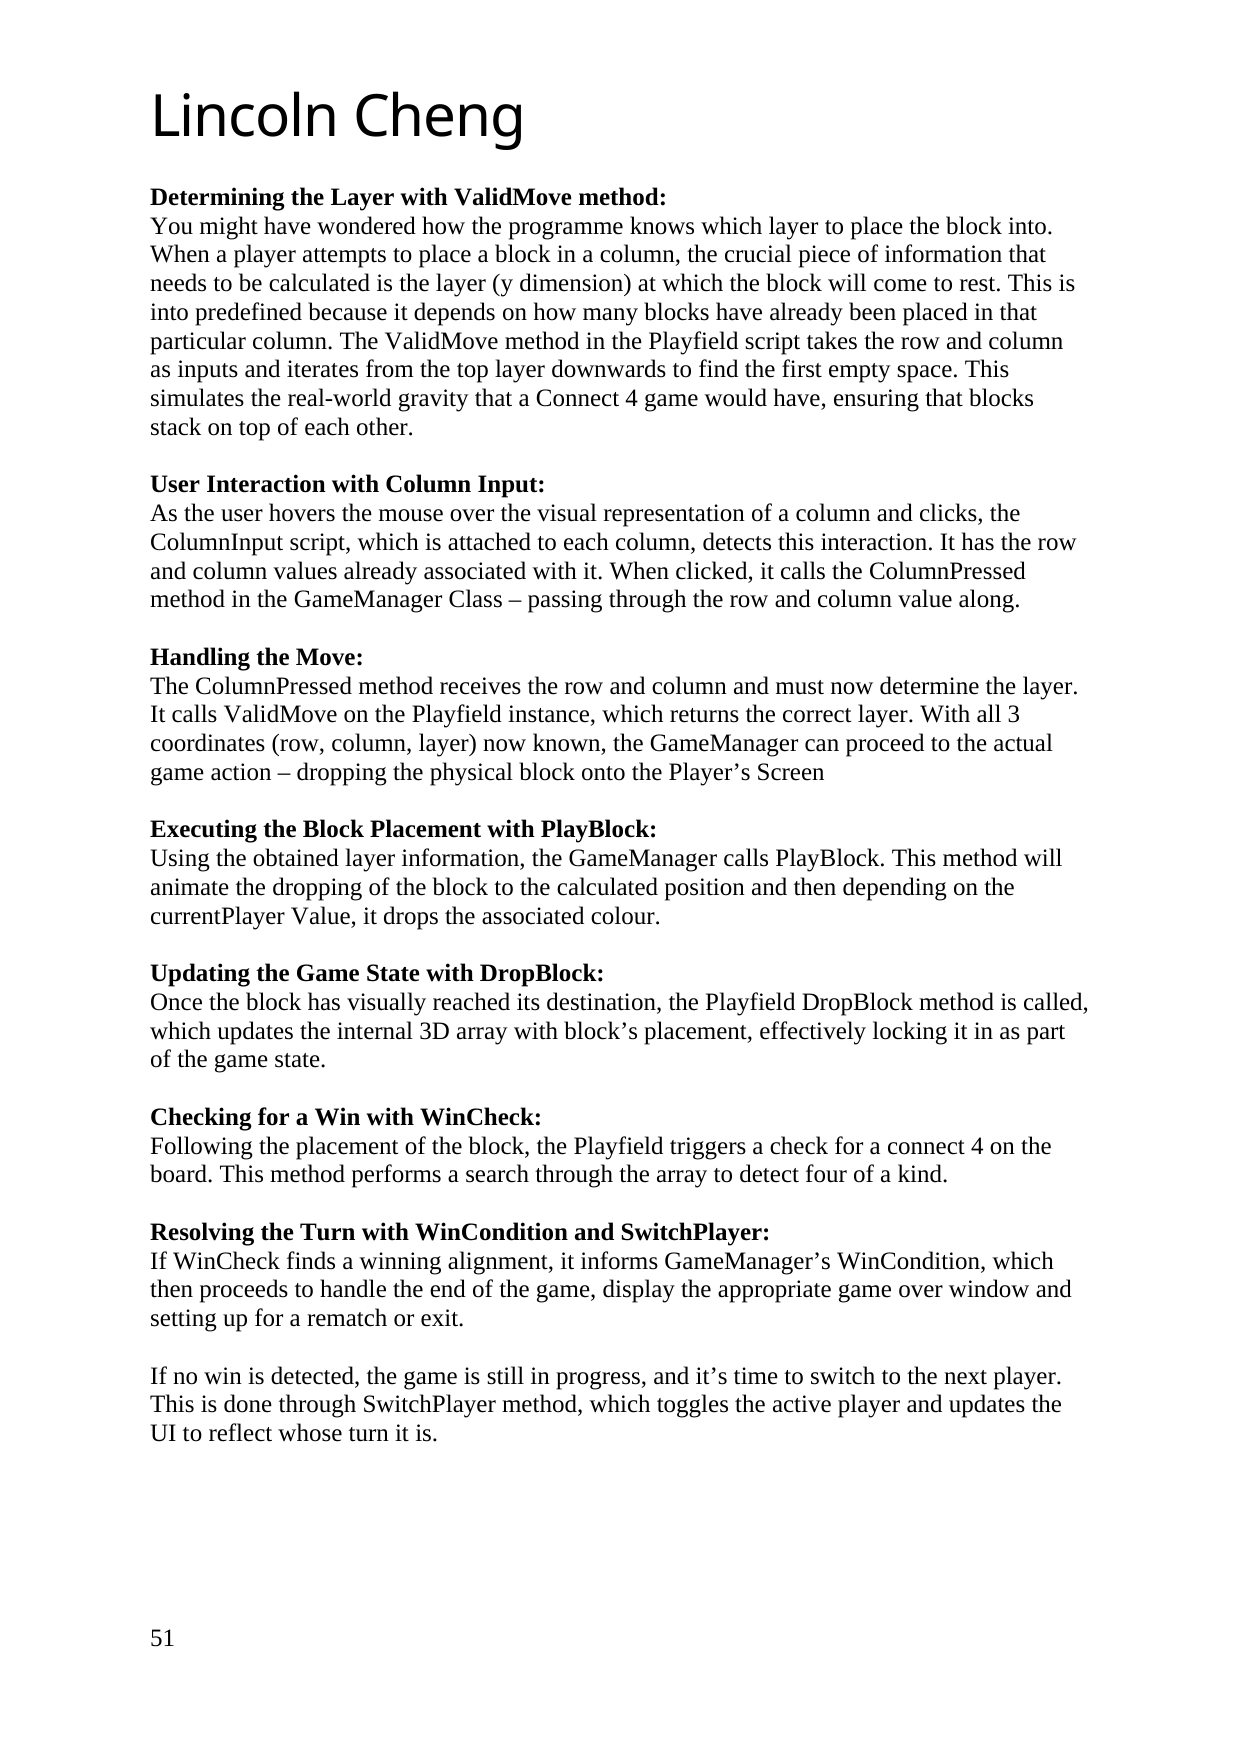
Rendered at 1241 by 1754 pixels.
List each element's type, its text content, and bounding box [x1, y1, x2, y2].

text Checking for a Win with WinCheck: [150, 1102, 1090, 1131]
text As the user hovers the mouse over the visual representation of a column and clicks, the ColumnInput script, which is attached to each column, detects this interaction. It has the row and column values already associated with it. When clicked, it calls the ColumnPressed method in the GameManager Class – passing through the row and column value along. [150, 498, 1090, 613]
text User Interaction with Column Input: [150, 469, 1090, 498]
text Once the block has visually reached its destination, the Playfield DropBlock method is called, which updates the internal 3D array with block’s placement, effectively locking it in as part of the game state. [150, 987, 1090, 1073]
text Updating the Game State with DropBlock: [150, 958, 1090, 987]
text Executing the Block Placement with PlayBlock: [150, 814, 1090, 843]
text You might have wondered how the programme knows which layer to place the block into. When a player attempts to place a block in a column, the crucial piece of information that needs to be calculated is the layer (y dimension) at which the block will come to rest. This is into predefined because it depends on how many blocks have already been placed in that particular column. The ValidMove method in the Playfield script takes the row and column as inputs and iterates from the top layer downwards to find the first empty space. This simulates the real-world gravity that a Connect 4 game would have, ensuring that blocks stack on top of each other. [150, 211, 1090, 441]
text Handling the Move: [150, 642, 1090, 671]
text Resolving the Turn with WinCondition and SwitchPlayer: [150, 1217, 1090, 1246]
text Using the obtained layer information, the GameManager calls PlayBlock. This method will animate the dropping of the block to the calculated position and then depending on the currentPlayer Value, it drops the associated colour. [150, 843, 1090, 929]
text If no win is detected, the game is still in progress, and it’s time to switch to the next player. This is done through SwitchPlayer method, which toggles the active player and updates the UI to reflect whose turn it is. [150, 1361, 1090, 1447]
text Determining the Layer with ValidMove method: [150, 182, 1090, 211]
text Following the placement of the block, the Playfield triggers a check for a connect 4 on the board. This method performs a search through the array to detect four of a kind. [150, 1131, 1090, 1188]
text The ColumnPressed method receives the row and column and must now determine the layer. It calls ValidMove on the Playfield instance, which returns the correct layer. With all 3 coordinates (row, column, layer) now known, the GameManager can proceed to the actual game action – dropping the physical block onto the Player’s Screen [150, 671, 1090, 786]
text If WinCheck finds a winning alignment, it informs GameManager’s WinCondition, which then proceeds to handle the end of the game, display the appropriate game over window and setting up for a rematch or exit. [150, 1246, 1090, 1332]
